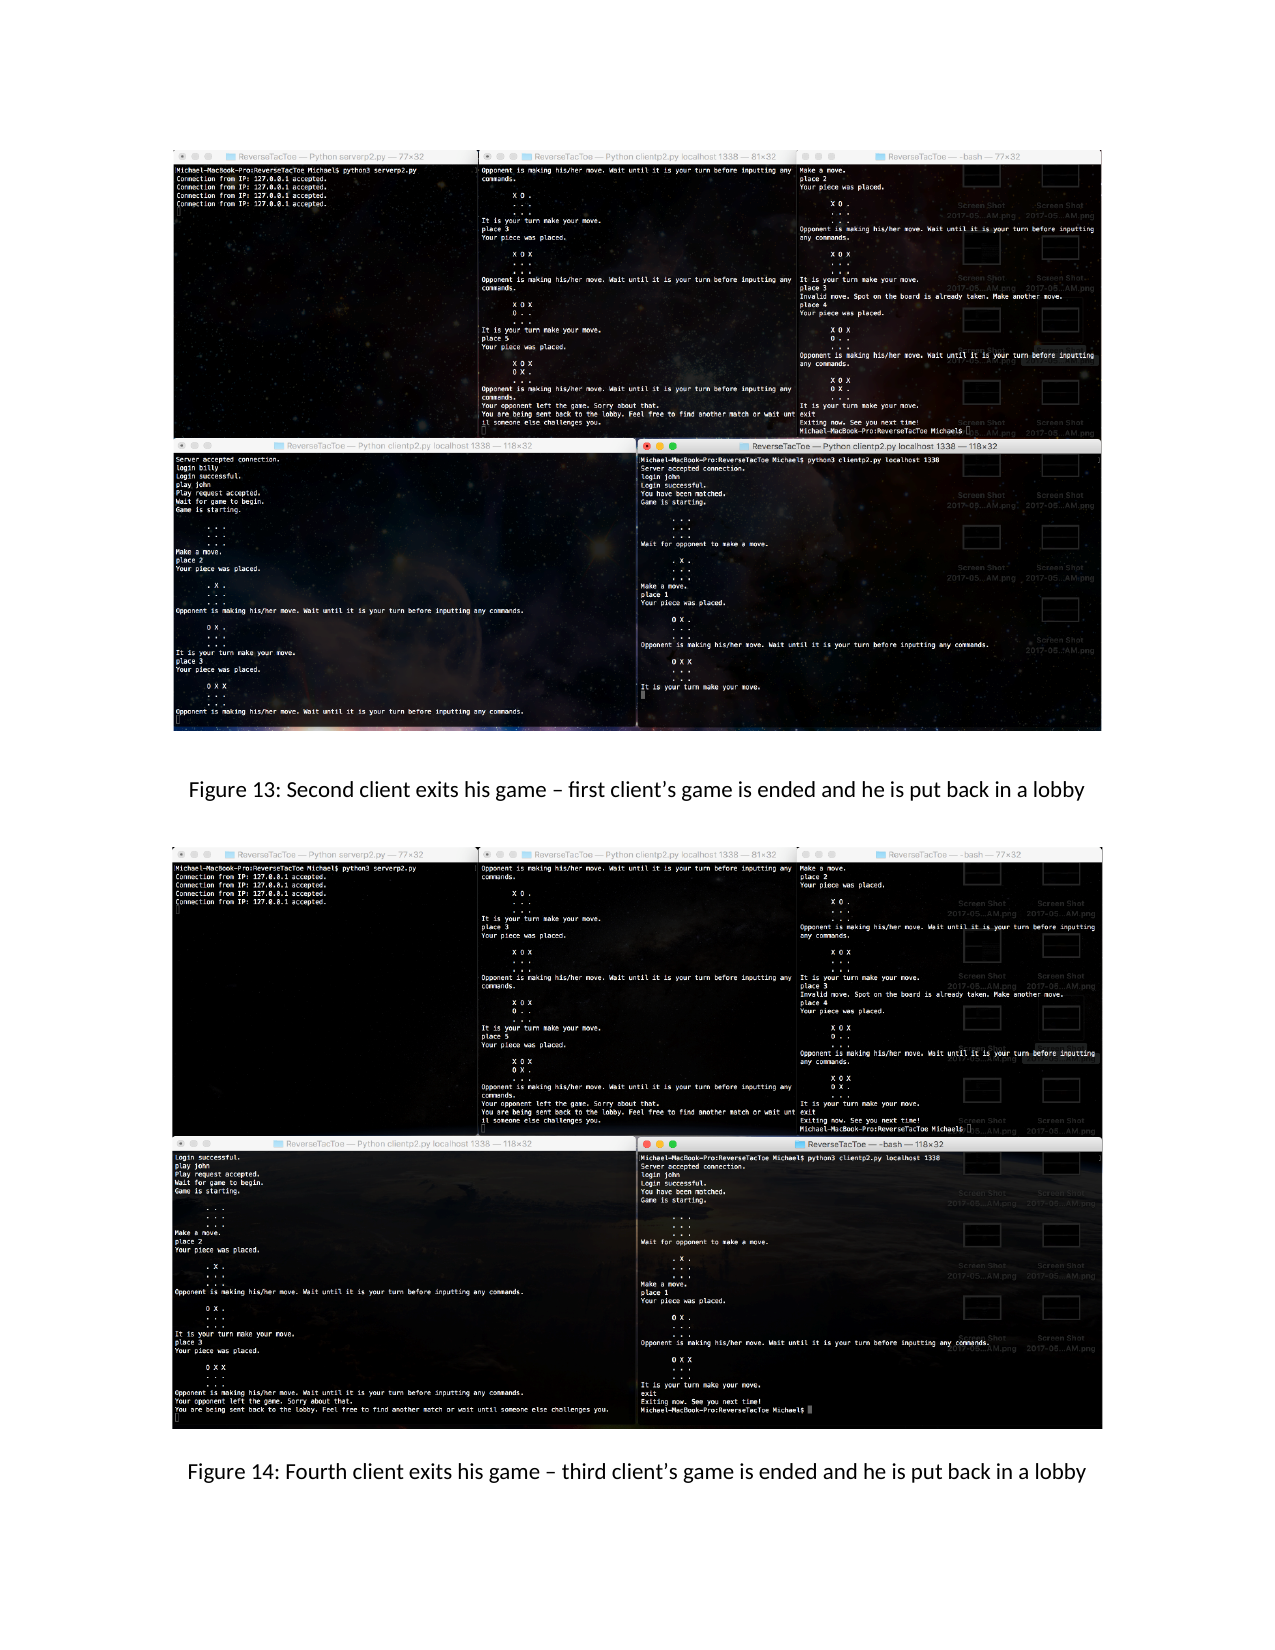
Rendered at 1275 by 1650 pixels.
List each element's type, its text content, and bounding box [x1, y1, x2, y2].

picture [172, 847, 1103, 1429]
text Figure 13: Second client exits his game – first client’s game is ended and he is put back in a lobby [150, 775, 1125, 803]
picture [173, 150, 1102, 731]
